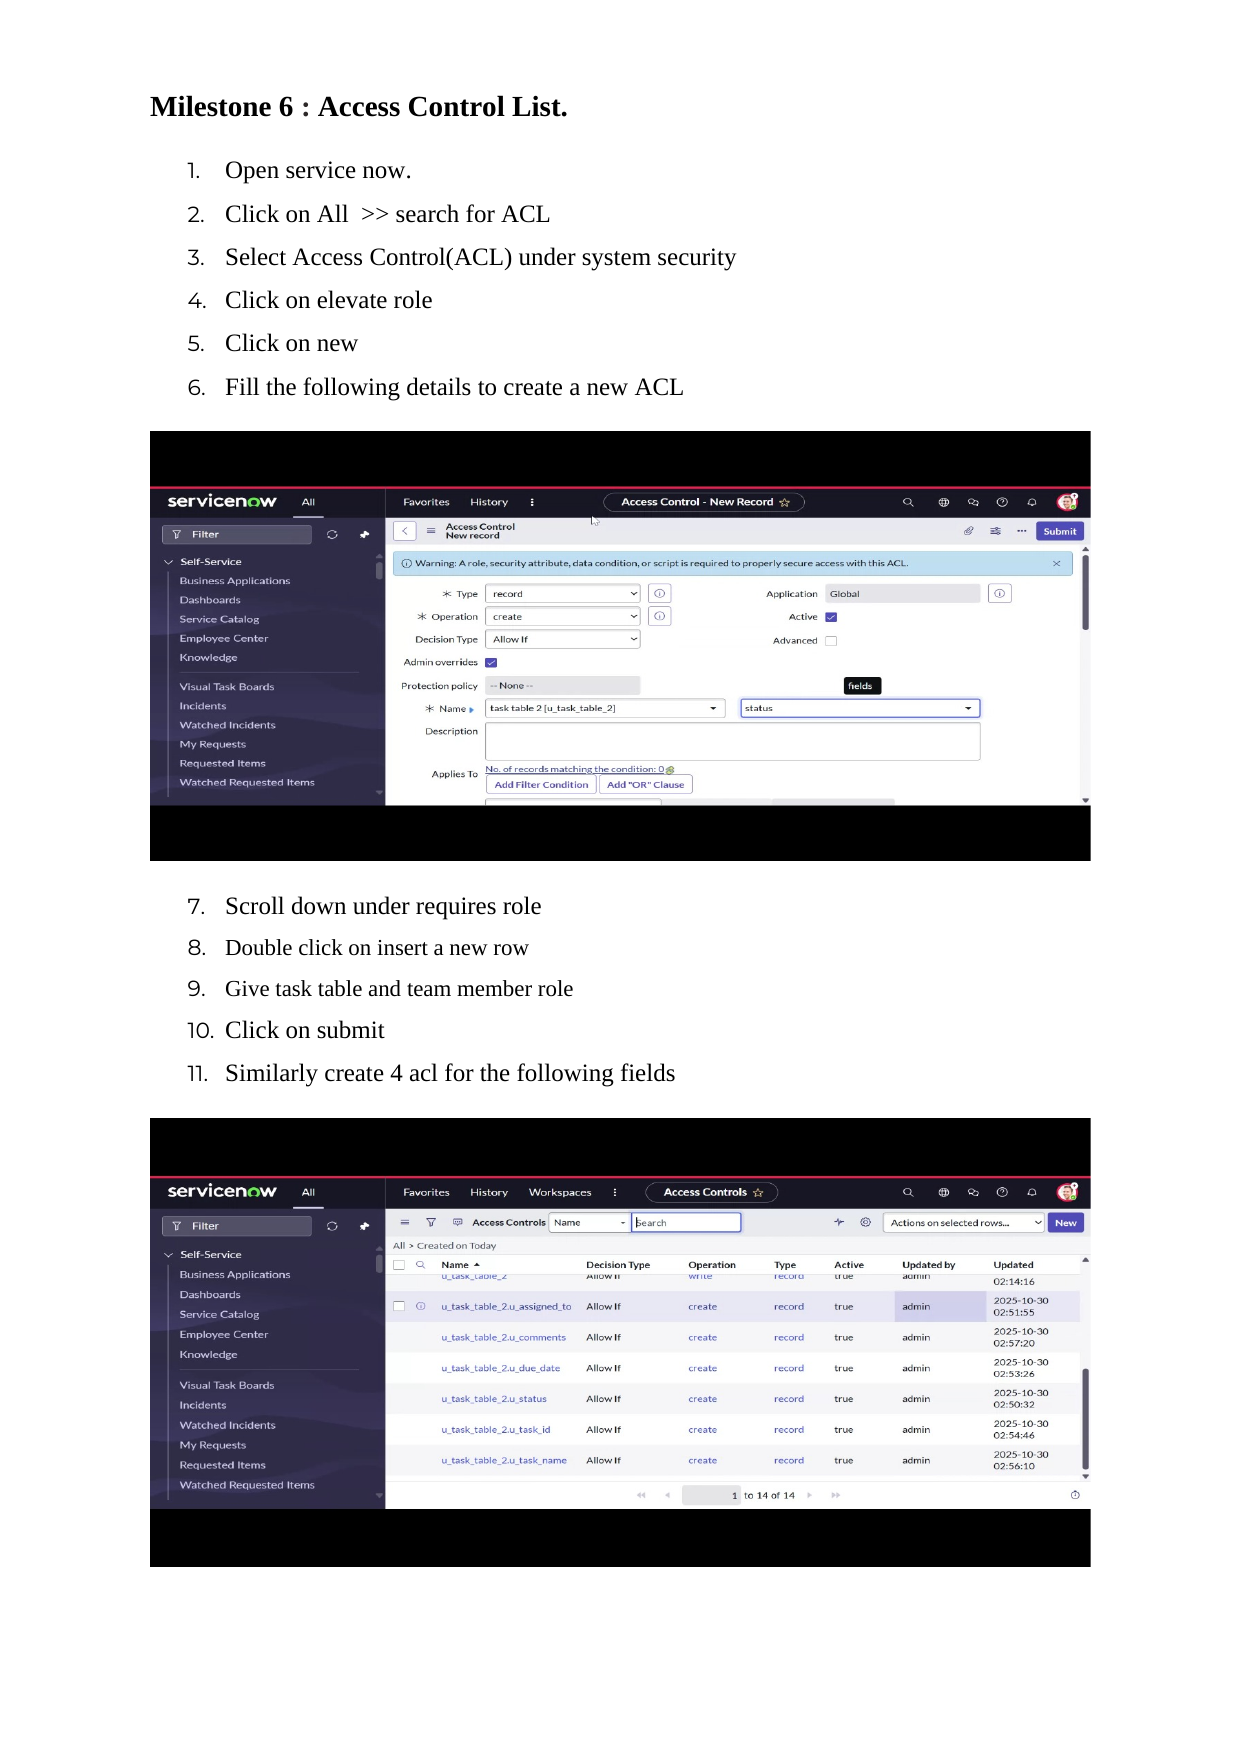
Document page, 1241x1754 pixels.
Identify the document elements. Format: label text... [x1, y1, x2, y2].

list Scroll down under requires role [187, 891, 1090, 920]
list Similarly create 4 acl for the following fields [187, 1058, 1090, 1087]
list Open service now. [187, 156, 1090, 184]
list Click on elevate role [187, 285, 1090, 314]
list Give task table and team member role [187, 975, 1090, 1002]
list Click on submit [187, 1015, 1090, 1044]
picture [150, 1118, 1091, 1567]
subtitle Milestone 6 : Access Control List. [150, 89, 1090, 122]
list Double click on insert a new row [187, 934, 1090, 961]
picture [150, 431, 1091, 861]
list Fill the following details to create a new ACL [187, 372, 1090, 401]
list Click on new [187, 328, 1090, 357]
list Click on All >> search for ACL [187, 199, 1090, 228]
list Select Access Control(ACL) under system security [187, 242, 1090, 271]
